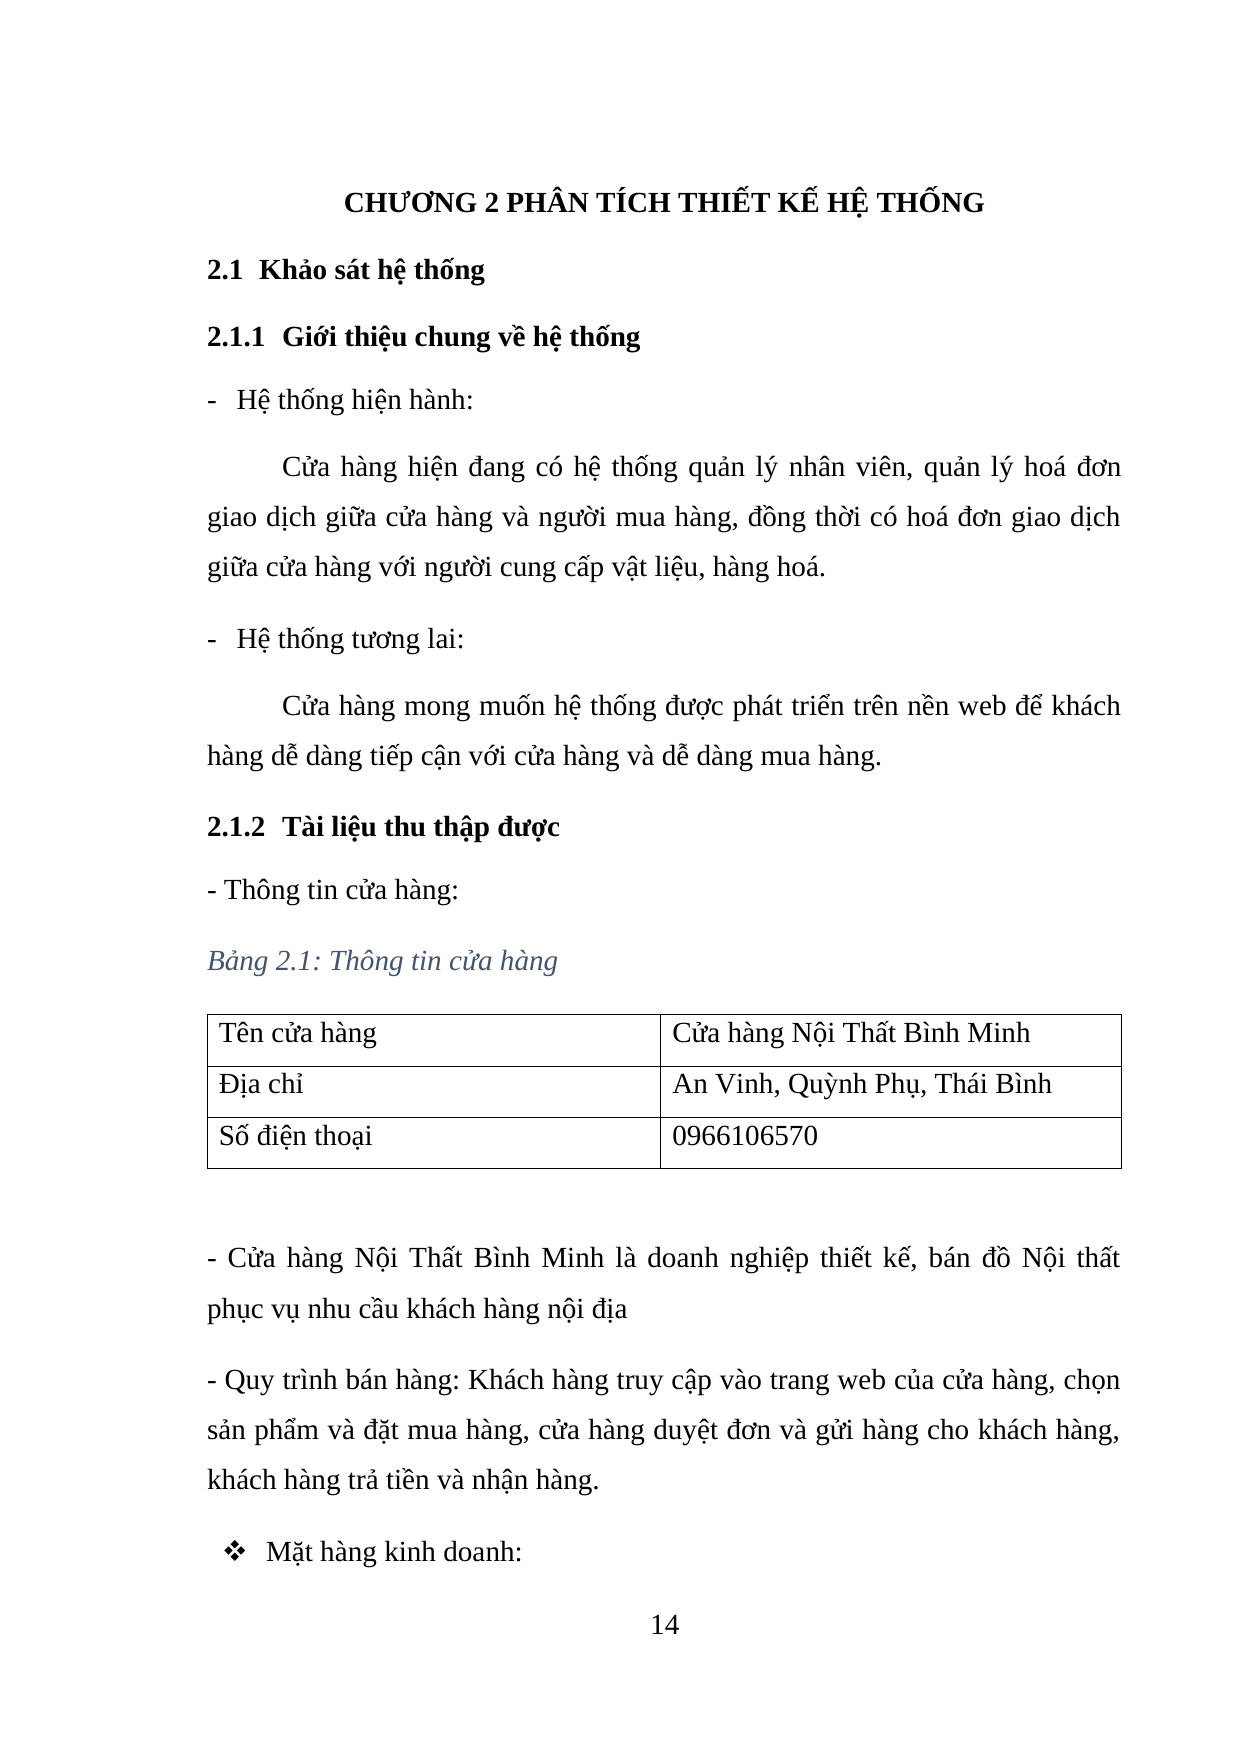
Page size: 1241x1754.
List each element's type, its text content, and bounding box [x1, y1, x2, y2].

text - Thông tin cửa hàng: [207, 872, 1122, 906]
text Bảng 2.1: Thông tin cửa hàng [207, 943, 1122, 977]
text - Cửa hàng Nội Thất Bình Minh là doanh nghiệp thiết kế, bán đồ Nội thất phục vụ nhu cầu khách hàng nội địa [207, 1240, 1122, 1324]
table_header Cửa hàng Nội Thất Bình Minh [661, 1015, 1121, 1066]
text - Quy trình bán hàng: Khách hàng truy cập vào trang web của cửa hàng, chọn sản phẩm và đặt mua hàng, cửa hàng duyệt đơn và gửi hàng cho khách hàng, khách hàng trả tiền và nhận hàng. [207, 1362, 1122, 1496]
table_header Tên cửa hàng [208, 1015, 660, 1066]
subtitle Giới thiệu chung về hệ thống [207, 319, 1122, 353]
table_cell Địa chỉ [208, 1067, 660, 1117]
table_cell An Vinh, Quỳnh Phụ, Thái Bình [661, 1067, 1121, 1117]
list Hệ thống tương lai: [207, 621, 1122, 654]
subtitle Khảo sát hệ thống [207, 252, 1122, 286]
list Mặt hàng kinh doanh: [222, 1534, 1122, 1567]
table_cell 0966106570 [661, 1118, 1121, 1168]
text Cửa hàng hiện đang có hệ thống quản lý nhân viên, quản lý hoá đơn giao dịch giữa cửa hàng và người mua hàng, đồng thời có hoá đơn giao dịch giữa cửa hàng với người cung cấp vật liệu, hàng hoá. [207, 449, 1122, 583]
text Cửa hàng mong muốn hệ thống được phát triển trên nền web để khách hàng dễ dàng tiếp cận với cửa hàng và dễ dàng mua hàng. [207, 688, 1122, 772]
subtitle Tài liệu thu thập được [207, 809, 1122, 843]
list Hệ thống hiện hành: [207, 382, 1122, 416]
subtitle PHÂN TÍCH THIẾT KẾ HỆ THỐNG [207, 185, 1122, 219]
table_cell Số điện thoại [208, 1118, 660, 1168]
